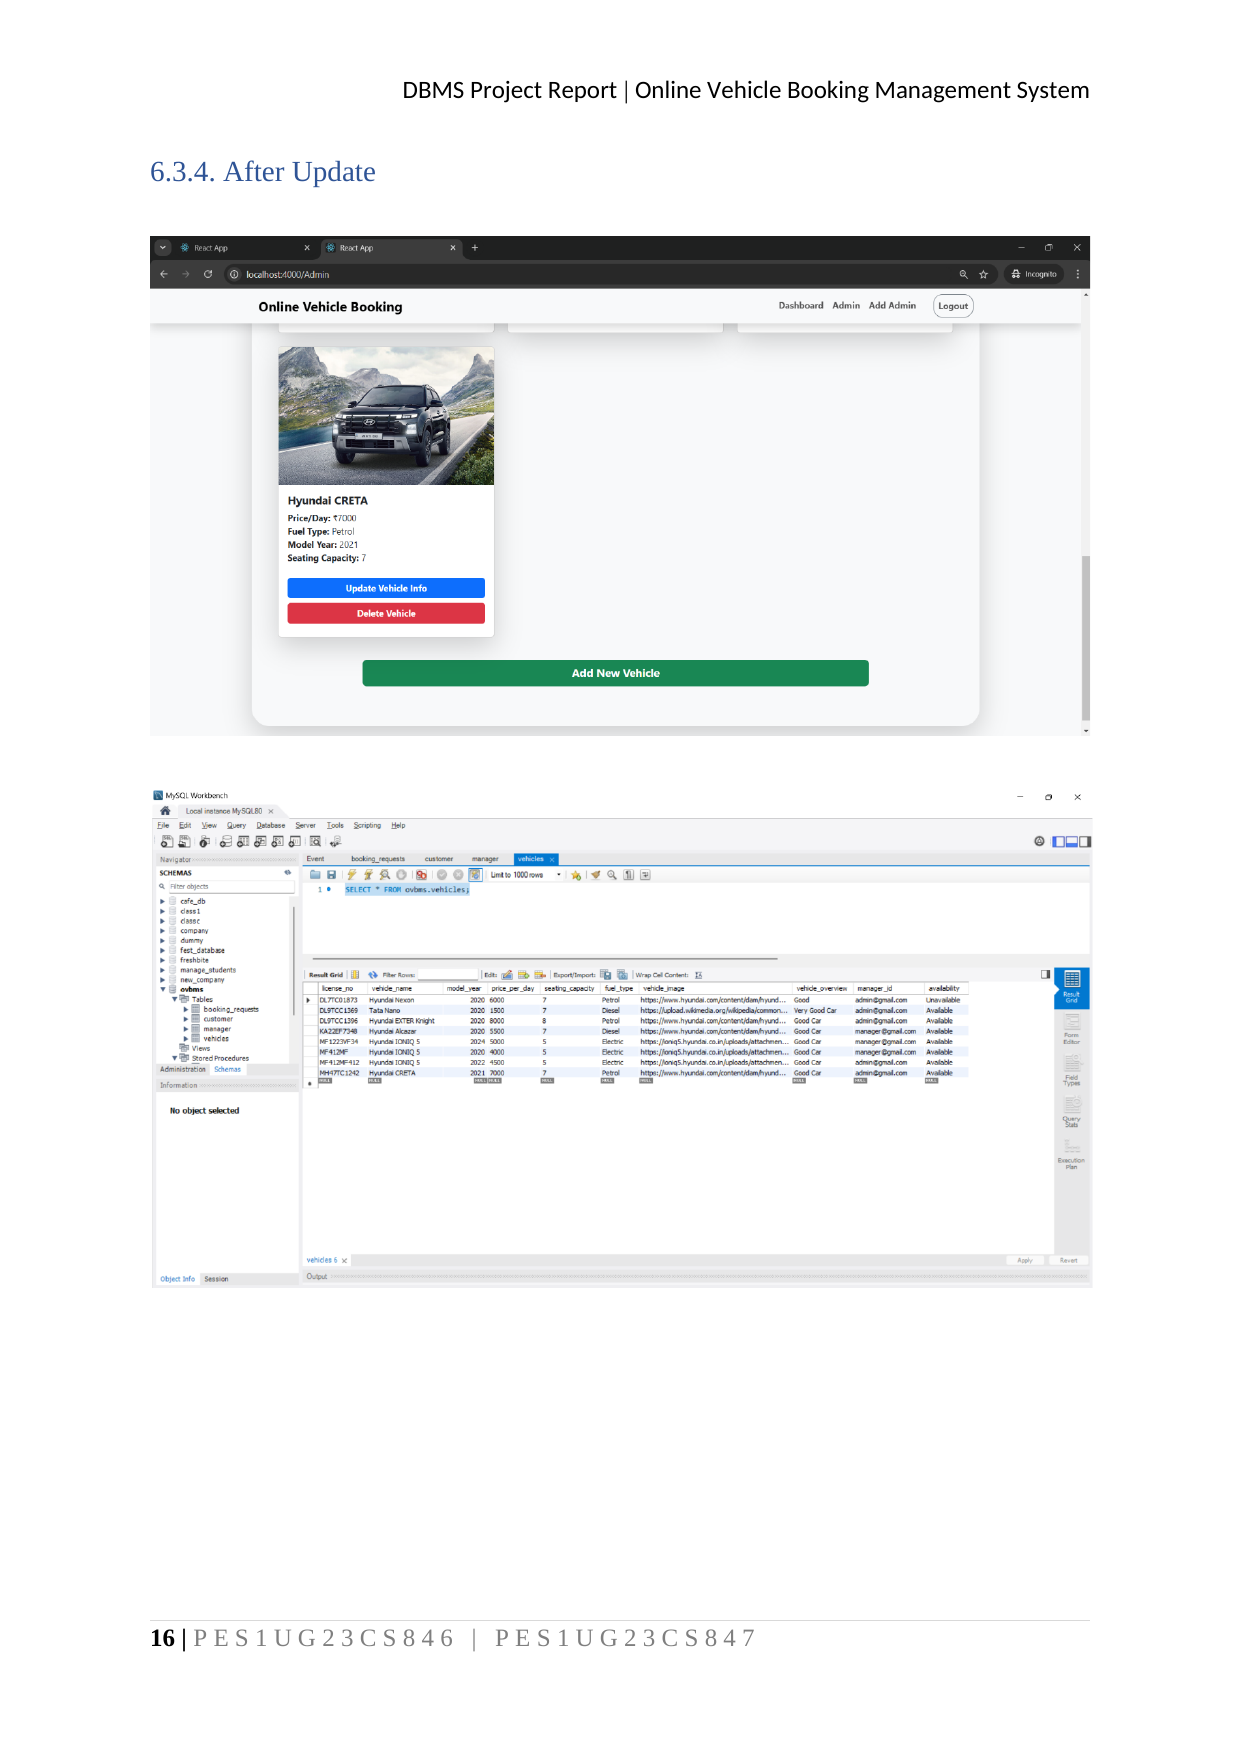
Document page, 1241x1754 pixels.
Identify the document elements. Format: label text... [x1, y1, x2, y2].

subtitle 6.3.4. After Update [150, 154, 1090, 188]
picture [150, 236, 1091, 736]
picture [152, 788, 1093, 1288]
